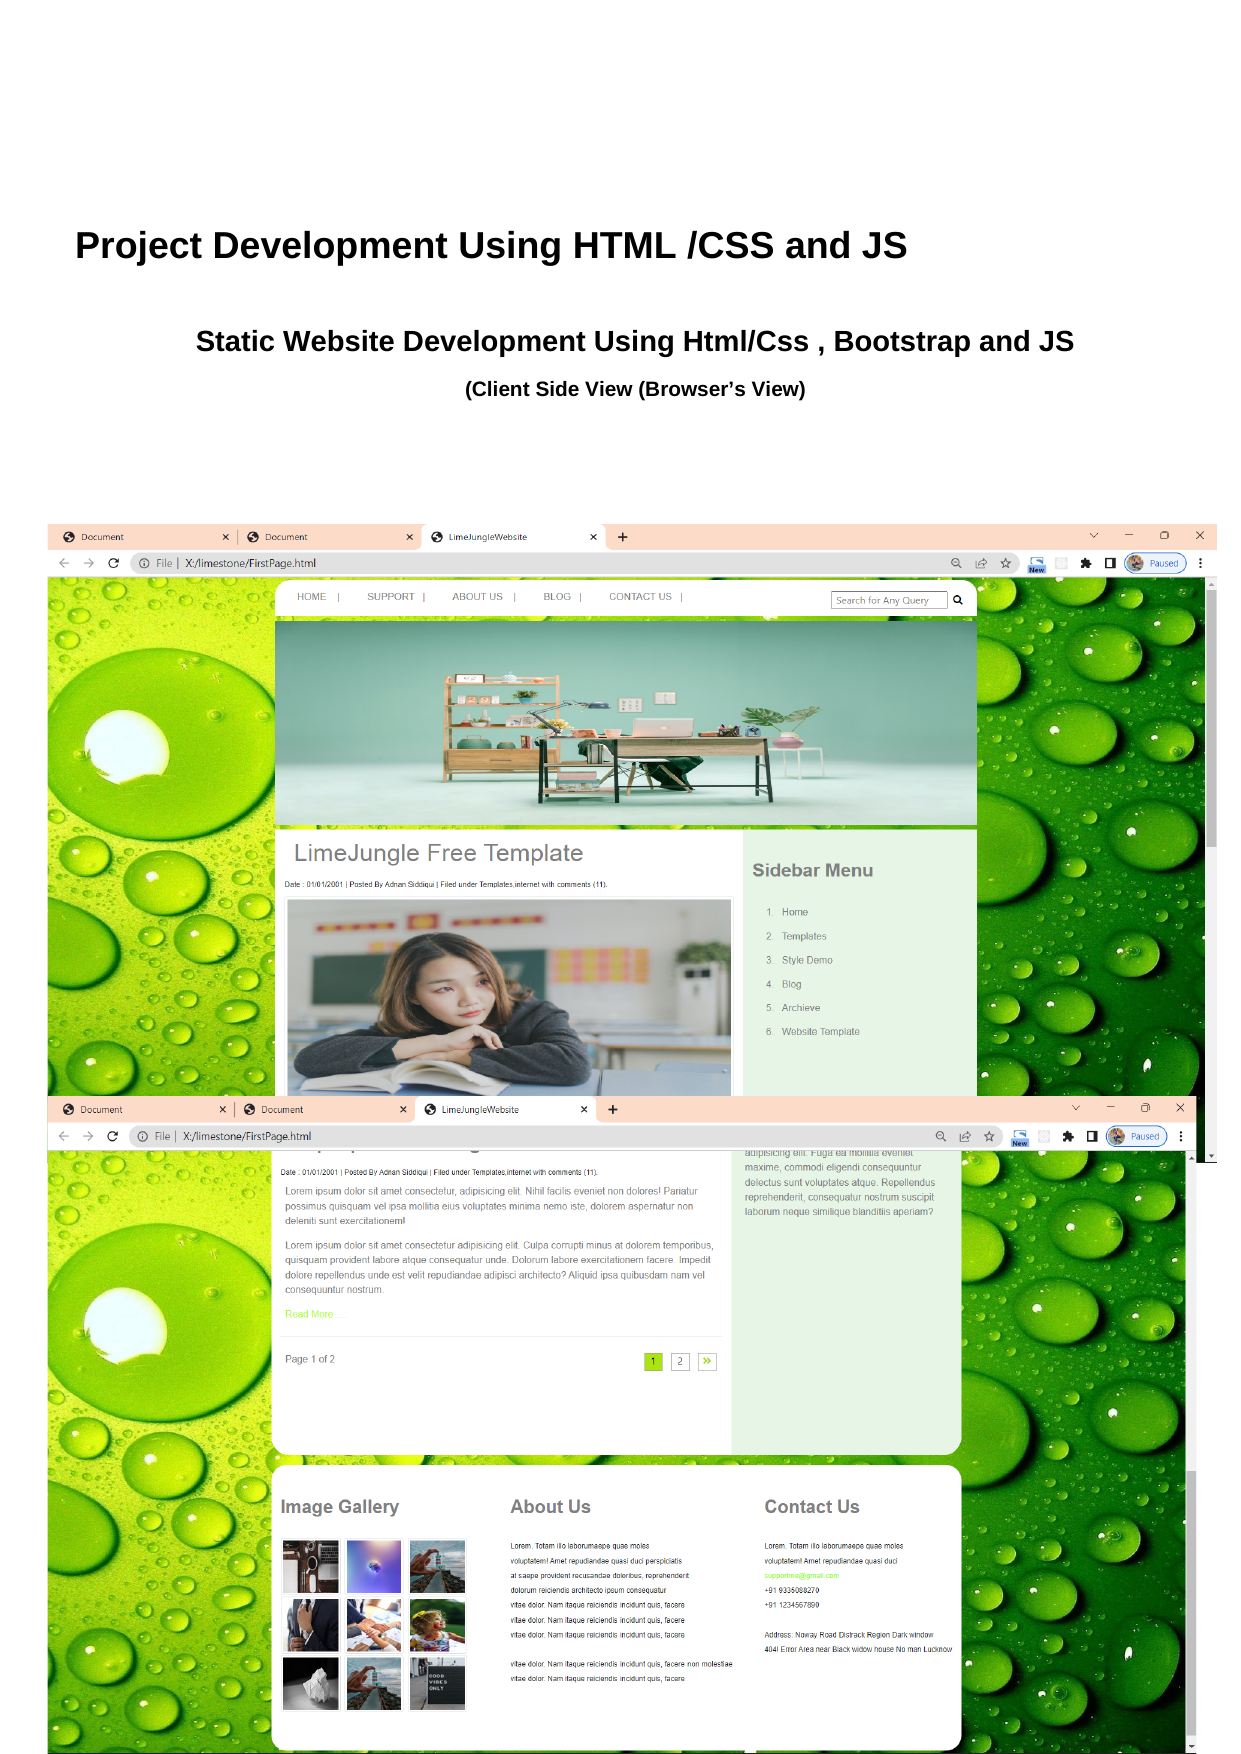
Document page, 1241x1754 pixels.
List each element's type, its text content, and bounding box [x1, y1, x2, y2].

picture [47, 524, 1217, 1754]
text Project Development Using HTML /CSS and JS [75, 223, 1196, 267]
text (Client Side View (Browser’s View) [75, 377, 1196, 401]
text Static Website Development Using Html/Css , Bootstrap and JS [75, 324, 1196, 357]
